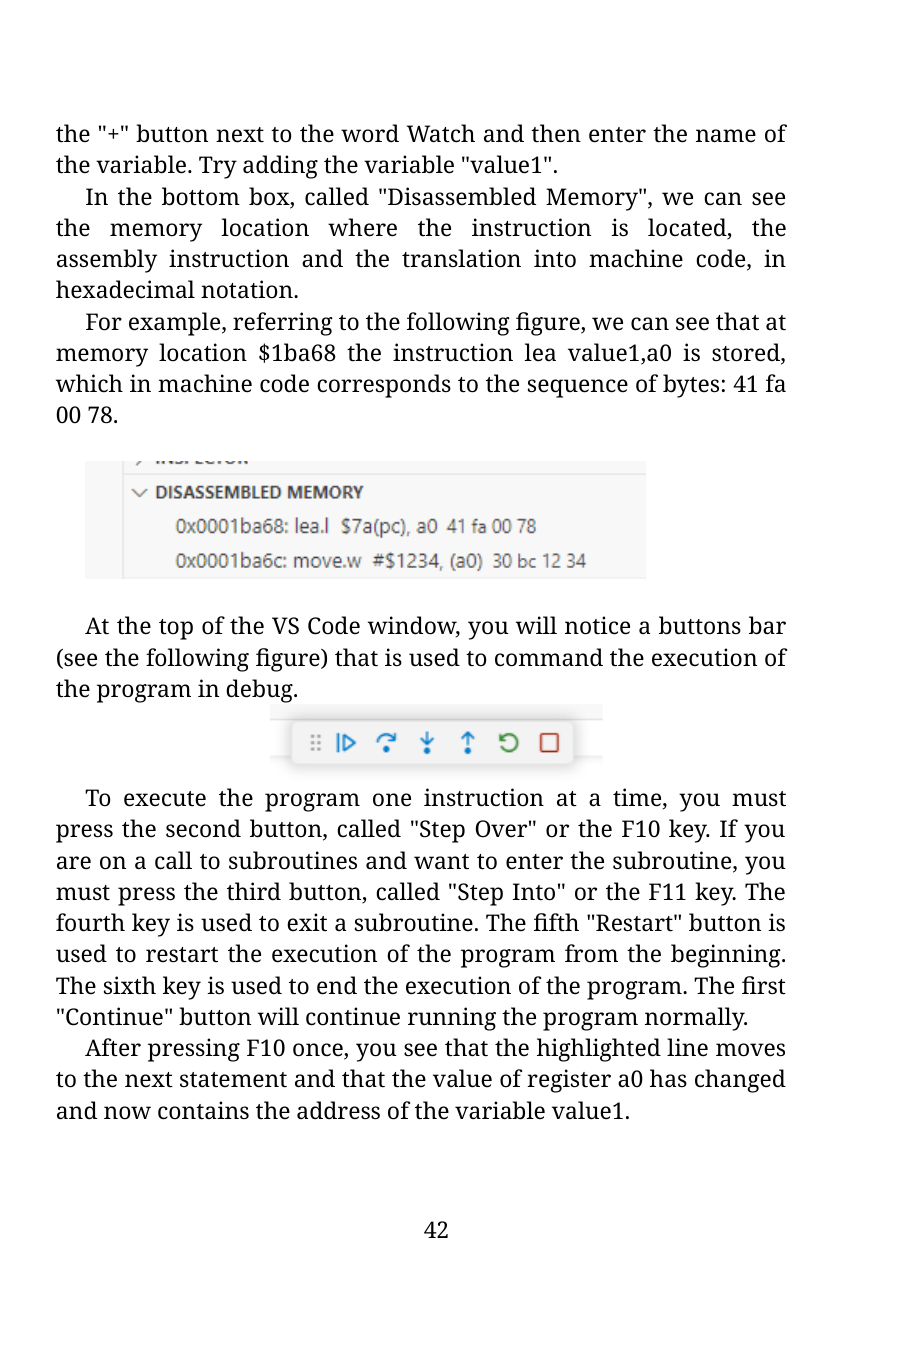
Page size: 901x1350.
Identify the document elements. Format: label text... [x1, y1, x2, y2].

text For example, referring to the following figure, we can see that at memory location $1ba68 the instruction lea value1,a0 is stored, which in machine code corresponds to the sequence of bytes: 41 fa 00 78. [56, 306, 787, 431]
picture [269, 704, 603, 783]
text At the top of the VS Code window, you will notice a buttons bar (see the following figure) that is used to command the execution of the program in debug. [56, 610, 787, 704]
text In the bottom box, called "Disassembled Memory", we can see the memory location where the instruction is located, the assembly instruction and the translation into machine code, in hexadecimal notation. [56, 181, 787, 306]
picture [85, 461, 647, 579]
text To execute the program one instruction at a time, you must press the second button, called "Step Over" or the F10 key. If you are on a call to subroutines and want to enter the subroutine, you must press the third button, called "Step Into" or the F11 key. The fourth key is used to exit a subroutine. The fifth "Restart" button is used to restart the execution of the program from the beginning. The sixth key is used to end the execution of the program. The first "Continue" button will continue running the program normally. [56, 782, 787, 1032]
text After pressing F10 once, you see that the highlighted line moves to the next statement and that the value of register a0 has changed and now contains the address of the variable value1. [56, 1032, 787, 1126]
